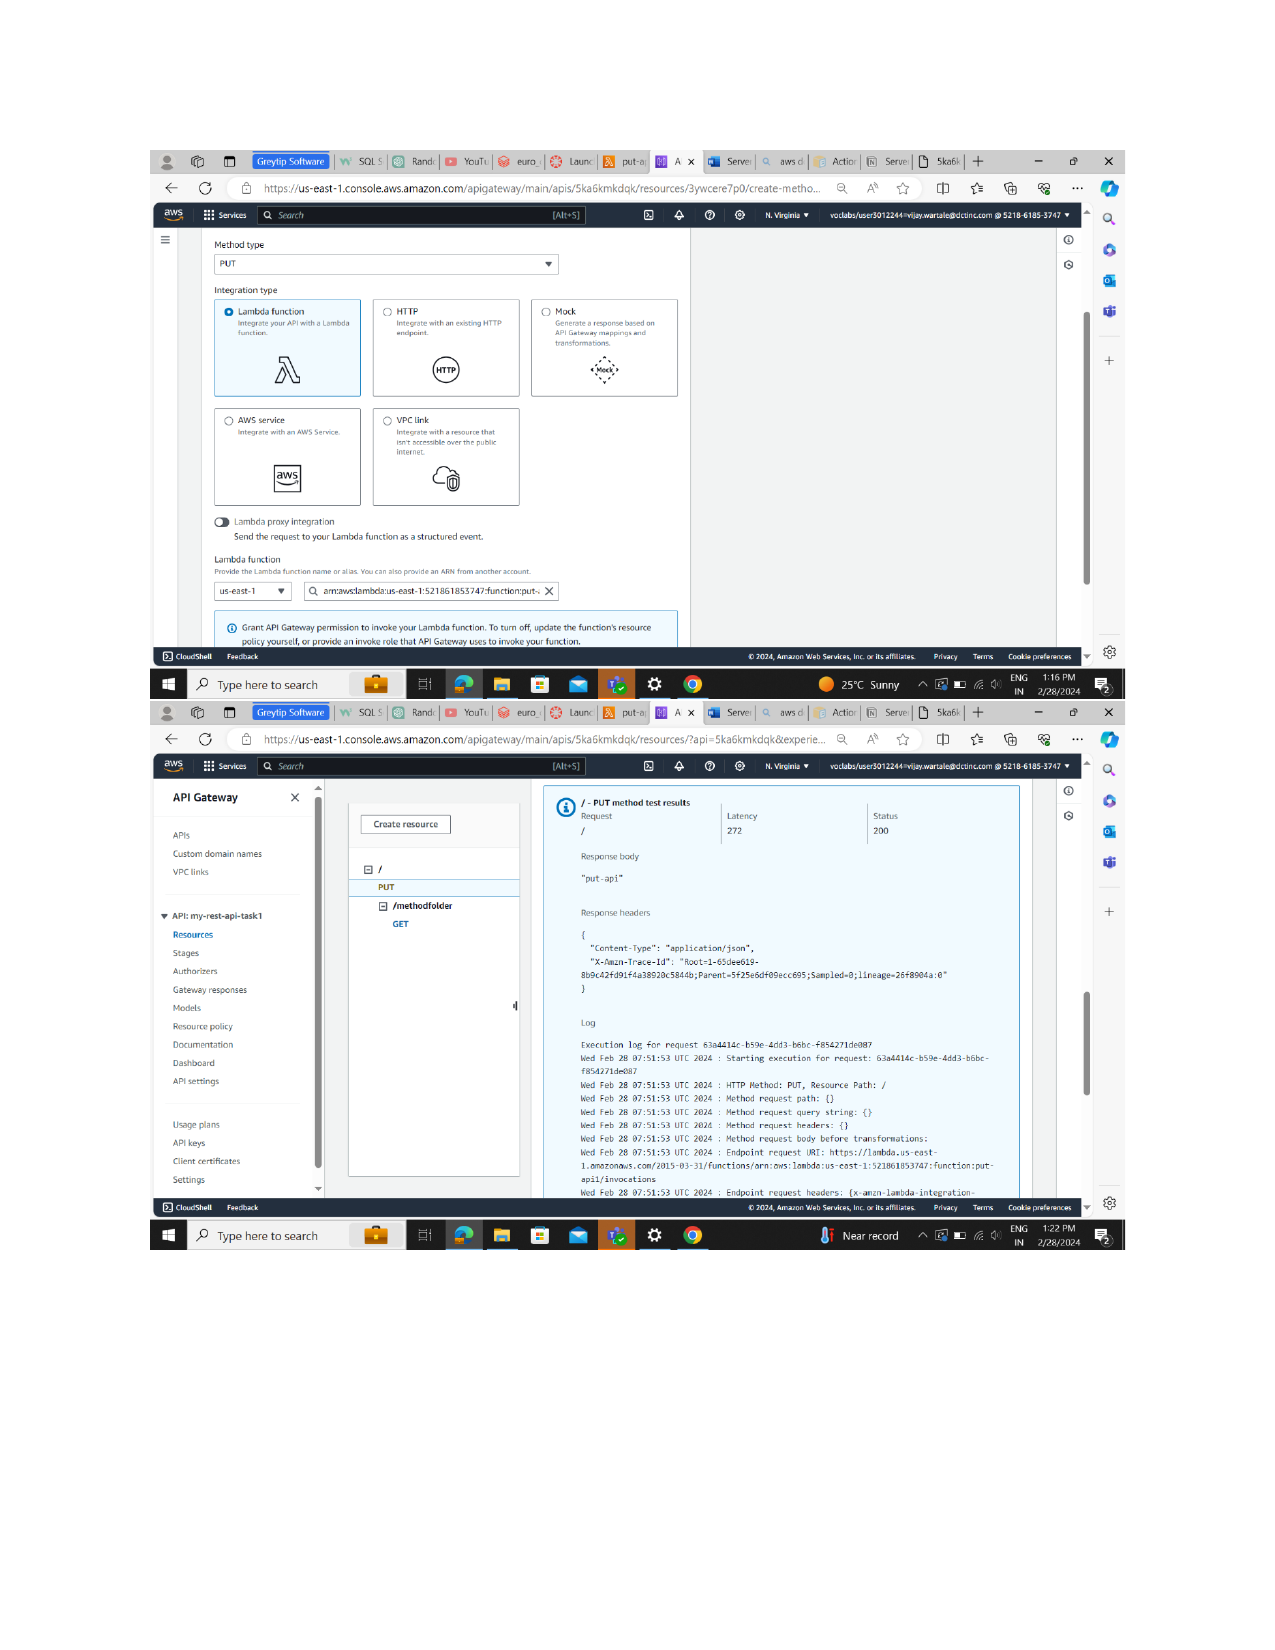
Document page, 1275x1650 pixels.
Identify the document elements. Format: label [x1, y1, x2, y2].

picture [150, 150, 1125, 699]
picture [150, 701, 1125, 1250]
